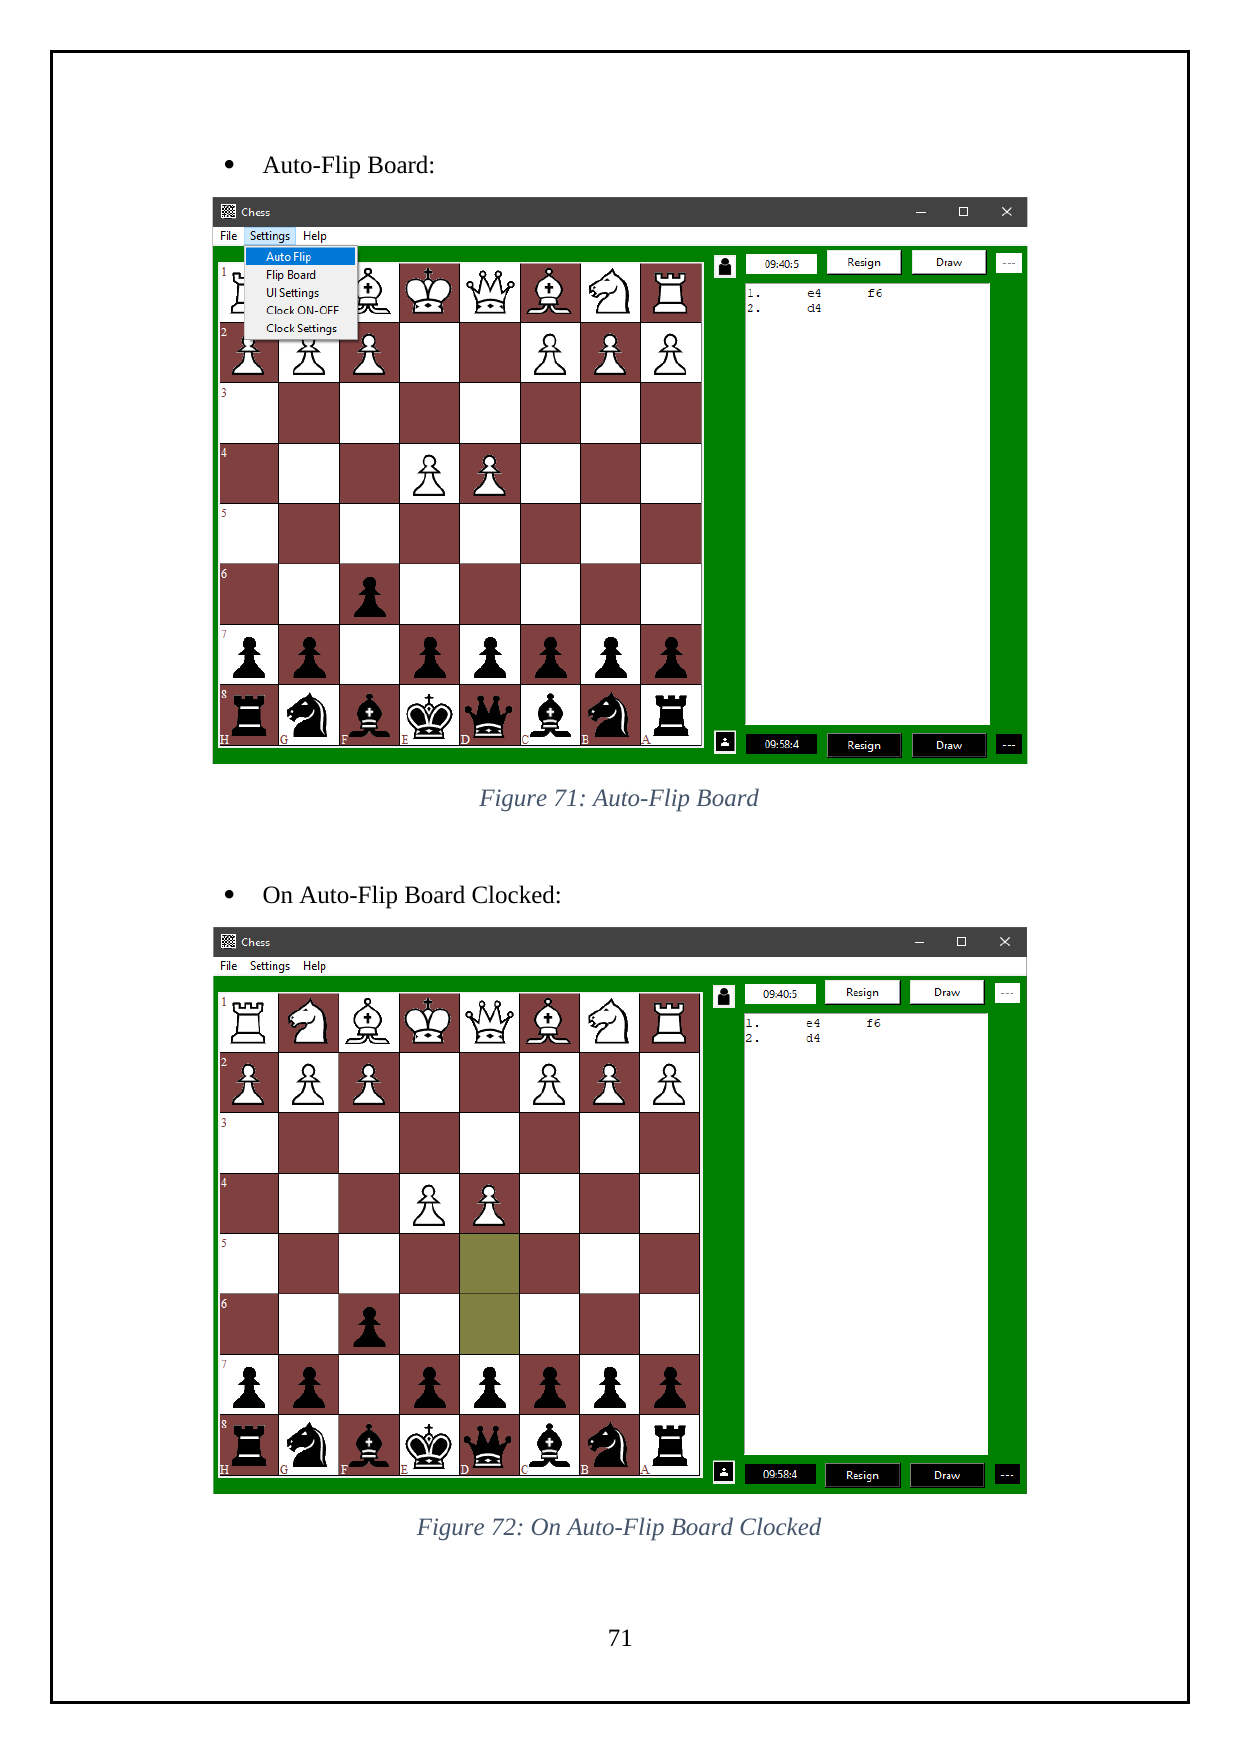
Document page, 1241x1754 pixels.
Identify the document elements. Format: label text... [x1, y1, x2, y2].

text Figure 72: On Auto-Flip Board Clocked [187, 1512, 1053, 1541]
picture [213, 927, 1027, 1494]
picture [212, 197, 1028, 764]
text Figure 71: Auto-Flip Board [187, 783, 1053, 812]
list Auto-Flip Board: [225, 150, 1053, 179]
list On Auto-Flip Board Clocked: [225, 880, 1053, 909]
